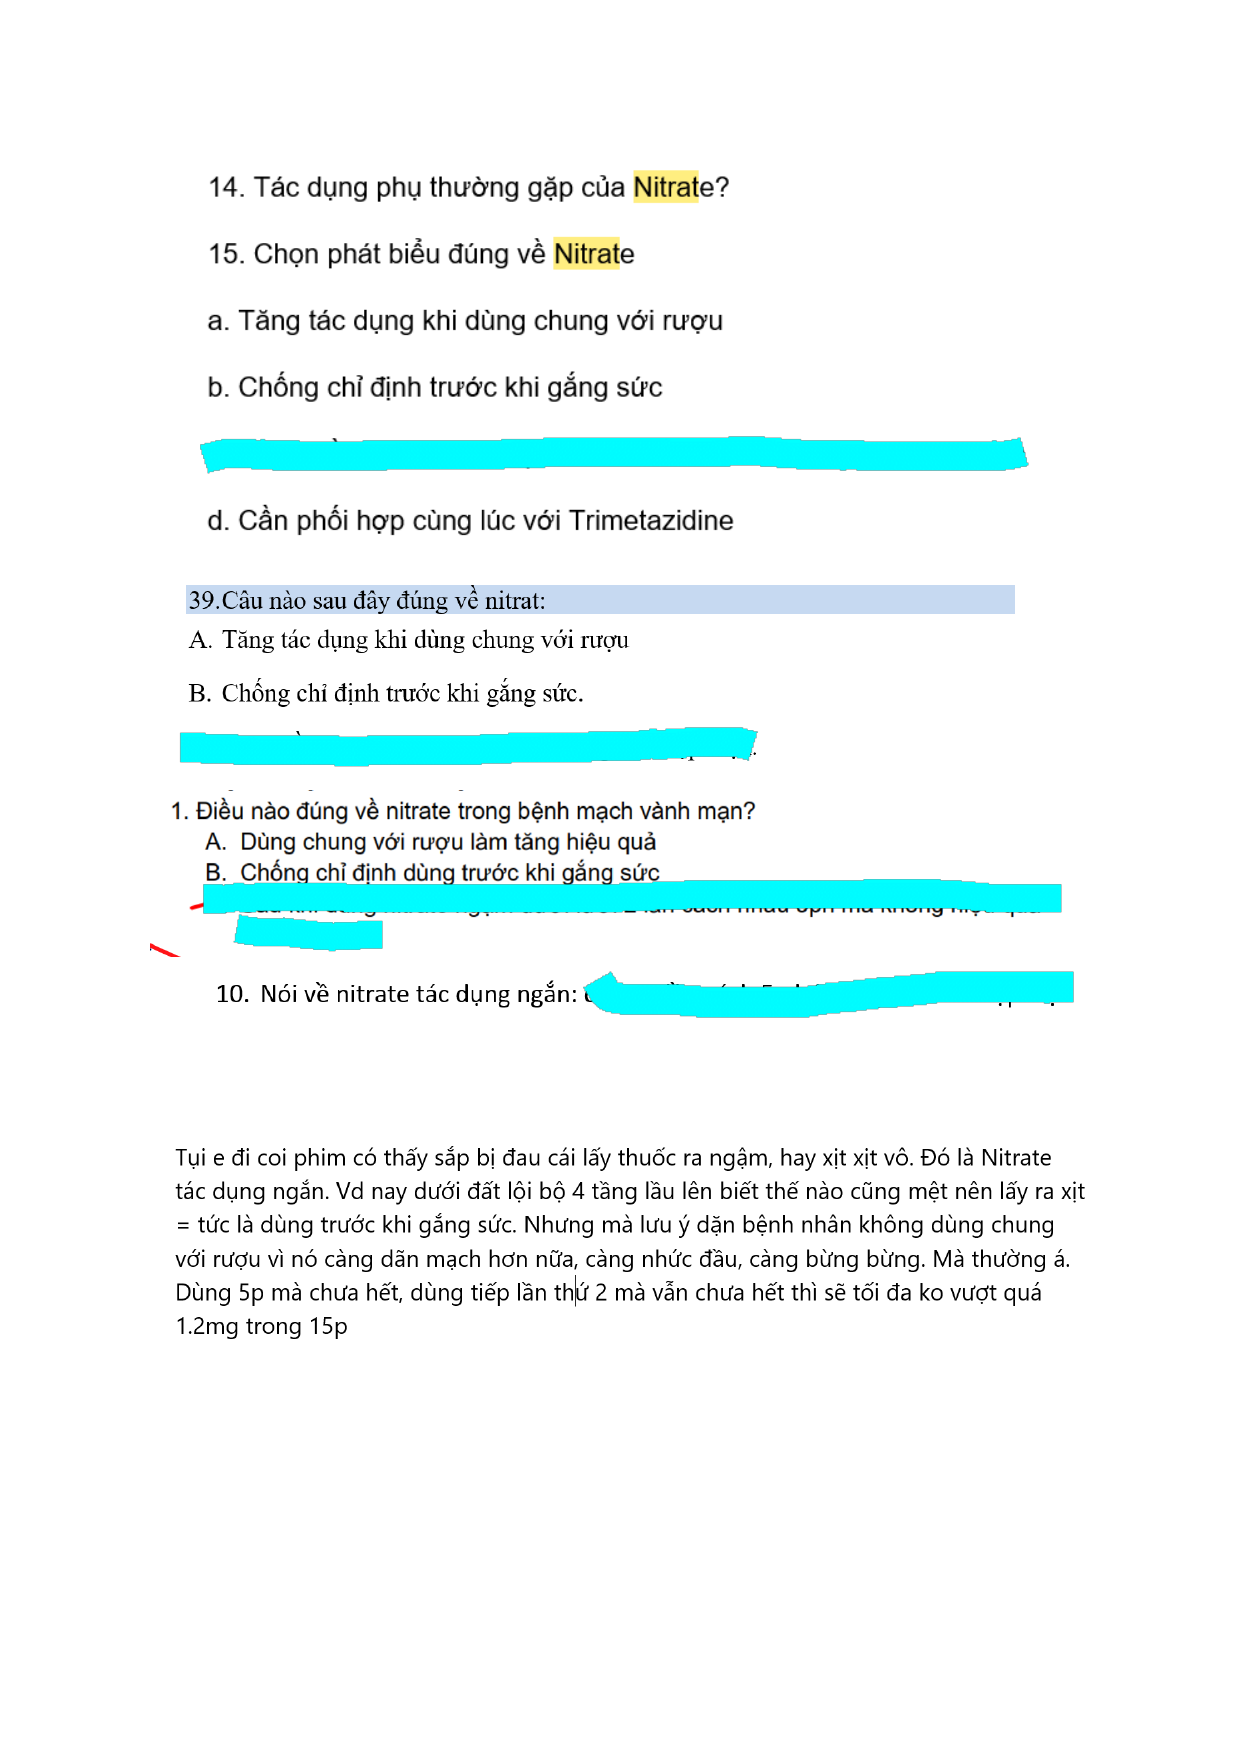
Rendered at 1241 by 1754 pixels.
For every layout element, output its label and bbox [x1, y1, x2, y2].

picture [150, 150, 1091, 554]
picture [150, 965, 1091, 1019]
picture [150, 572, 1091, 783]
picture [150, 785, 1091, 957]
picture [150, 1135, 1091, 1347]
